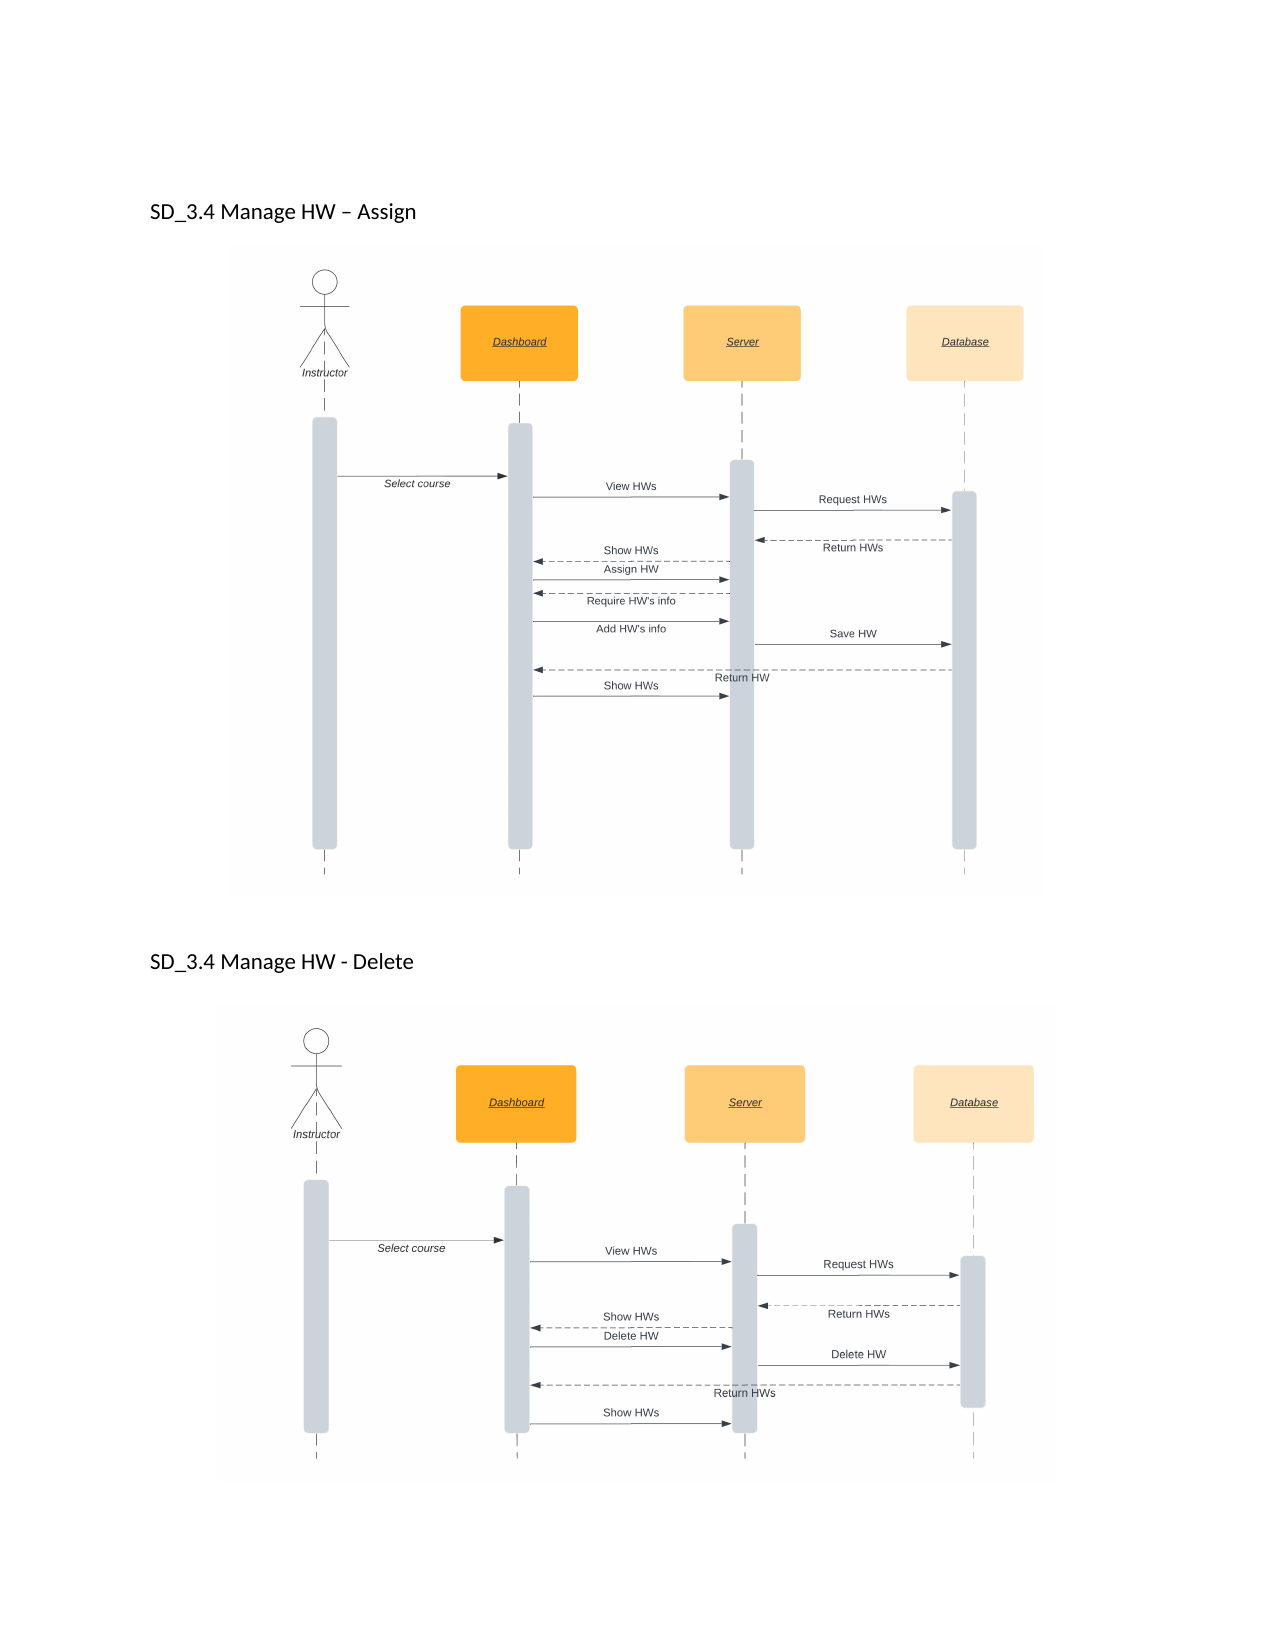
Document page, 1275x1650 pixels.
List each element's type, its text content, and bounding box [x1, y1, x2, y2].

text SD_3.4 Manage HW – Assign [150, 197, 1125, 225]
picture [226, 245, 1046, 895]
picture [215, 1003, 1057, 1481]
text SD_3.4 Manage HW - Delete [150, 947, 1125, 975]
